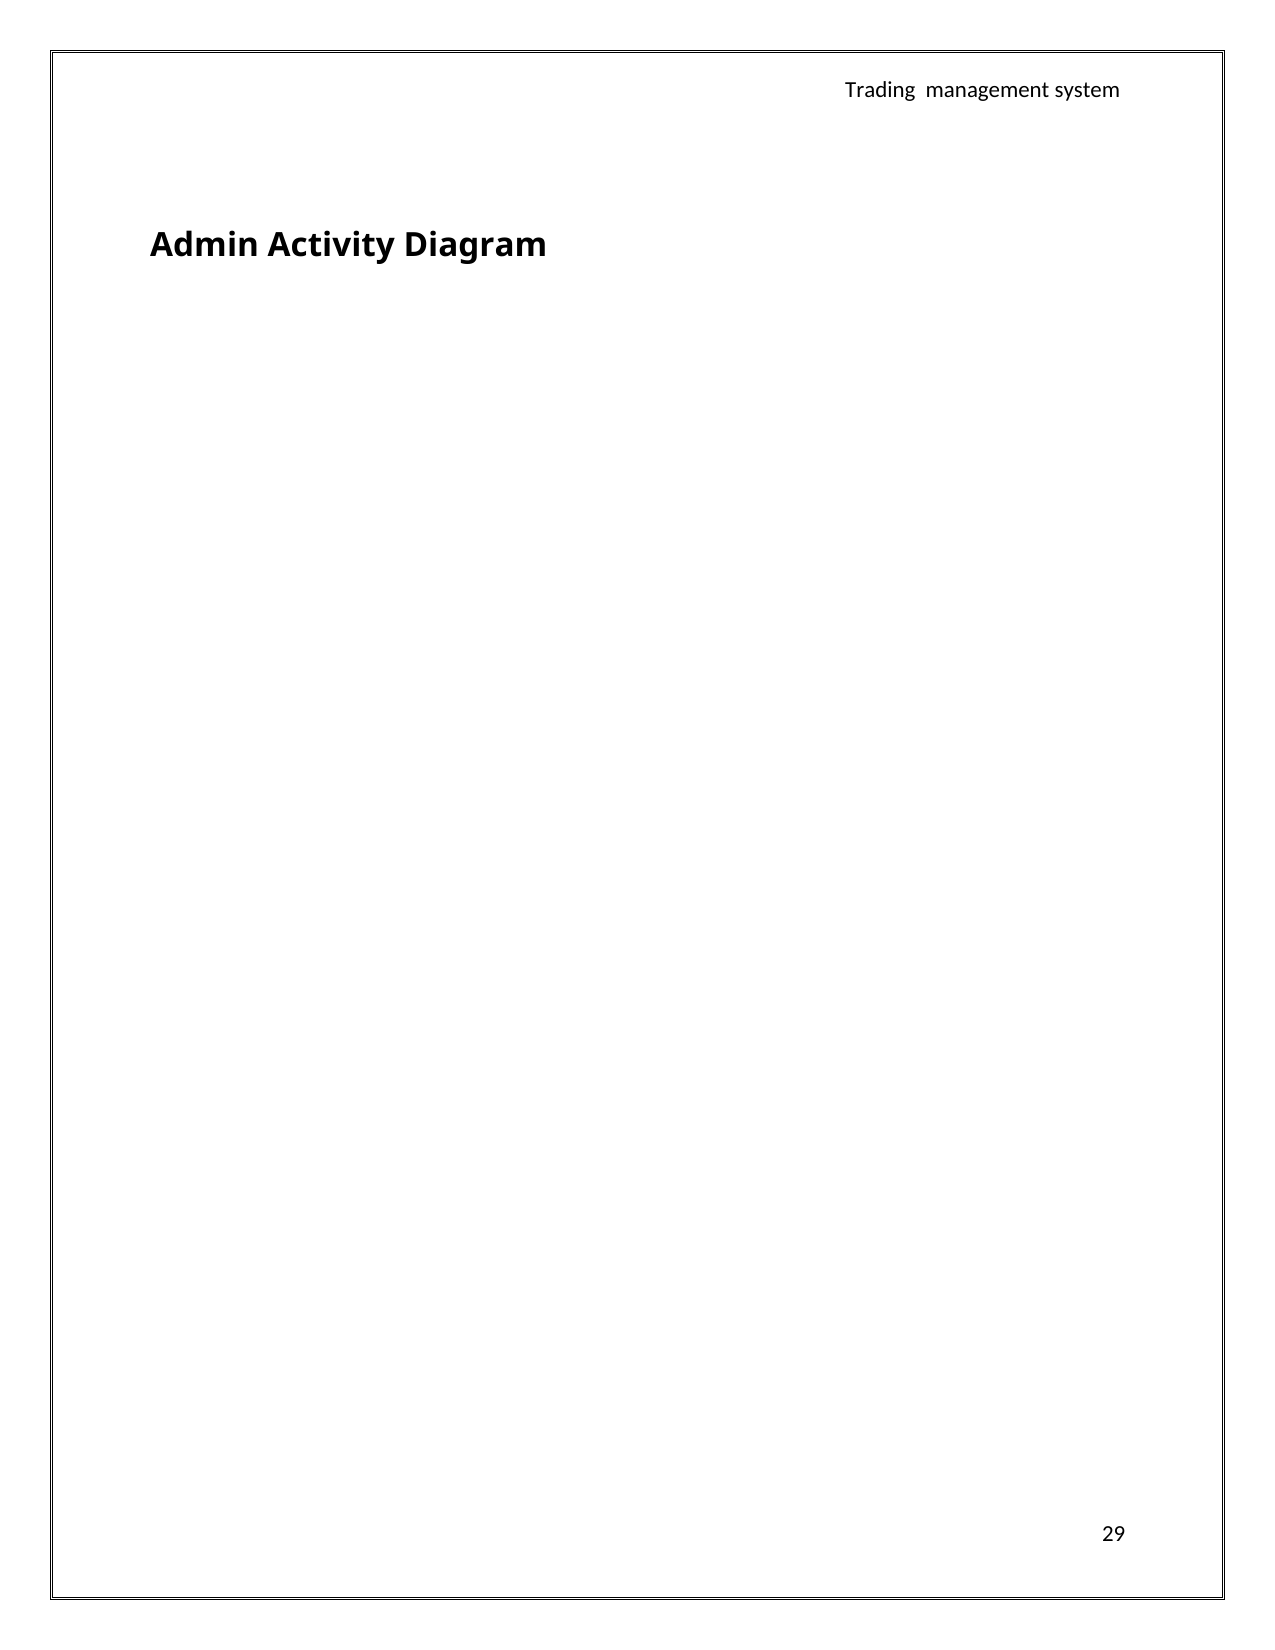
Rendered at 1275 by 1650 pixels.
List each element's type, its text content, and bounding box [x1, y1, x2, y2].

text Admin Activity Diagram [150, 221, 1125, 266]
